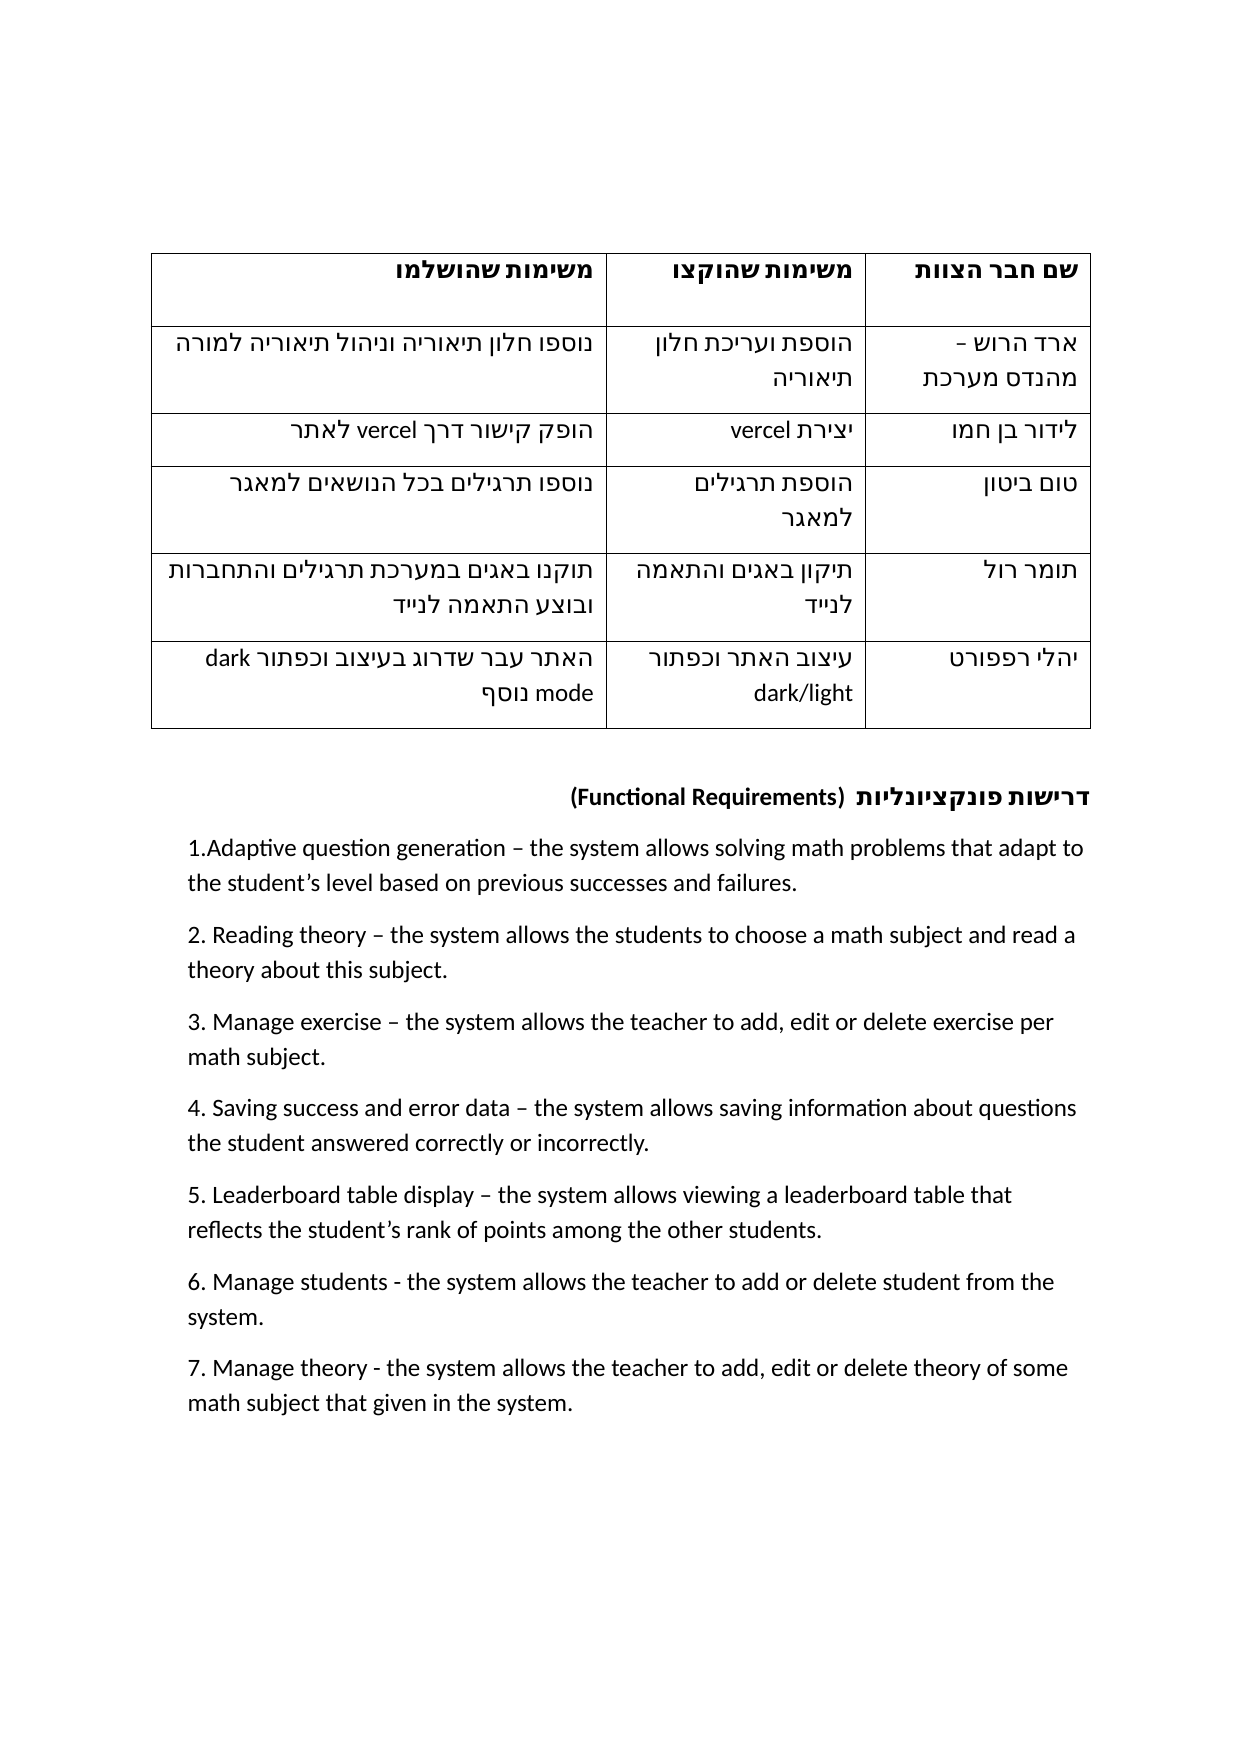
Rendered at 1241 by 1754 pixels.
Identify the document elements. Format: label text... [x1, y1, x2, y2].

table_cell נוספו תרגילים בכל הנושאים למאגר [152, 467, 606, 553]
table_header משימות שהוקצו [607, 254, 865, 326]
table_cell הוספת ועריכת חלון תיאוריה [607, 327, 865, 413]
table_cell תוקנו באגים במערכת תרגילים והתחברות ובוצע התאמה לנייד [152, 554, 606, 641]
table_cell לידור בן חמו [866, 414, 1090, 466]
table_cell תיקון באגים והתאמה לנייד [607, 554, 865, 641]
table_cell הוספת תרגילים למאגר [607, 467, 865, 553]
table_header משימות שהושלמו [152, 254, 606, 326]
table_cell נוספו חלון תיאוריה וניהול תיאוריה למורה [152, 327, 606, 413]
table_cell טום ביטון [866, 467, 1090, 553]
text 5. Leaderboard table display – the system allows viewing a leaderboard table that reflects the student’s rank of points among the other students. [187, 1179, 1090, 1245]
table_cell האתר עבר שדרוג בעיצוב וכפתור dark mode נוסף [152, 642, 606, 728]
table_cell יצירת vercel [607, 414, 865, 466]
table_header שם חבר הצוות [866, 254, 1090, 326]
table_cell תומר רול [866, 554, 1090, 641]
text דרישות פונקציונליות (Functional Requirements) [150, 781, 1090, 811]
table_cell יהלי רפפורט [866, 642, 1090, 728]
text 4. Saving success and error data – the system allows saving information about questions the student answered correctly or incorrectly. [187, 1092, 1090, 1158]
text 7. Manage theory - the system allows the teacher to add, edit or delete theory of some math subject that given in the system. [187, 1352, 1090, 1418]
text 3. Manage exercise – the system allows the teacher to add, edit or delete exercise per math subject. [187, 1006, 1090, 1071]
text 6. Manage students - the system allows the teacher to add or delete student from the system. [187, 1266, 1090, 1331]
table_cell הופק קישור דרך vercel לאתר [152, 414, 606, 466]
text 1.Adaptive question generation – the system allows solving math problems that adapt to the student’s level based on previous successes and failures. [187, 832, 1090, 898]
table_cell עיצוב האתר וכפתור dark/light [607, 642, 865, 728]
text 2. Reading theory – the system allows the students to choose a math subject and read a theory about this subject. [187, 919, 1090, 985]
table_cell ארד הרוש – מהנדס מערכת [866, 327, 1090, 413]
